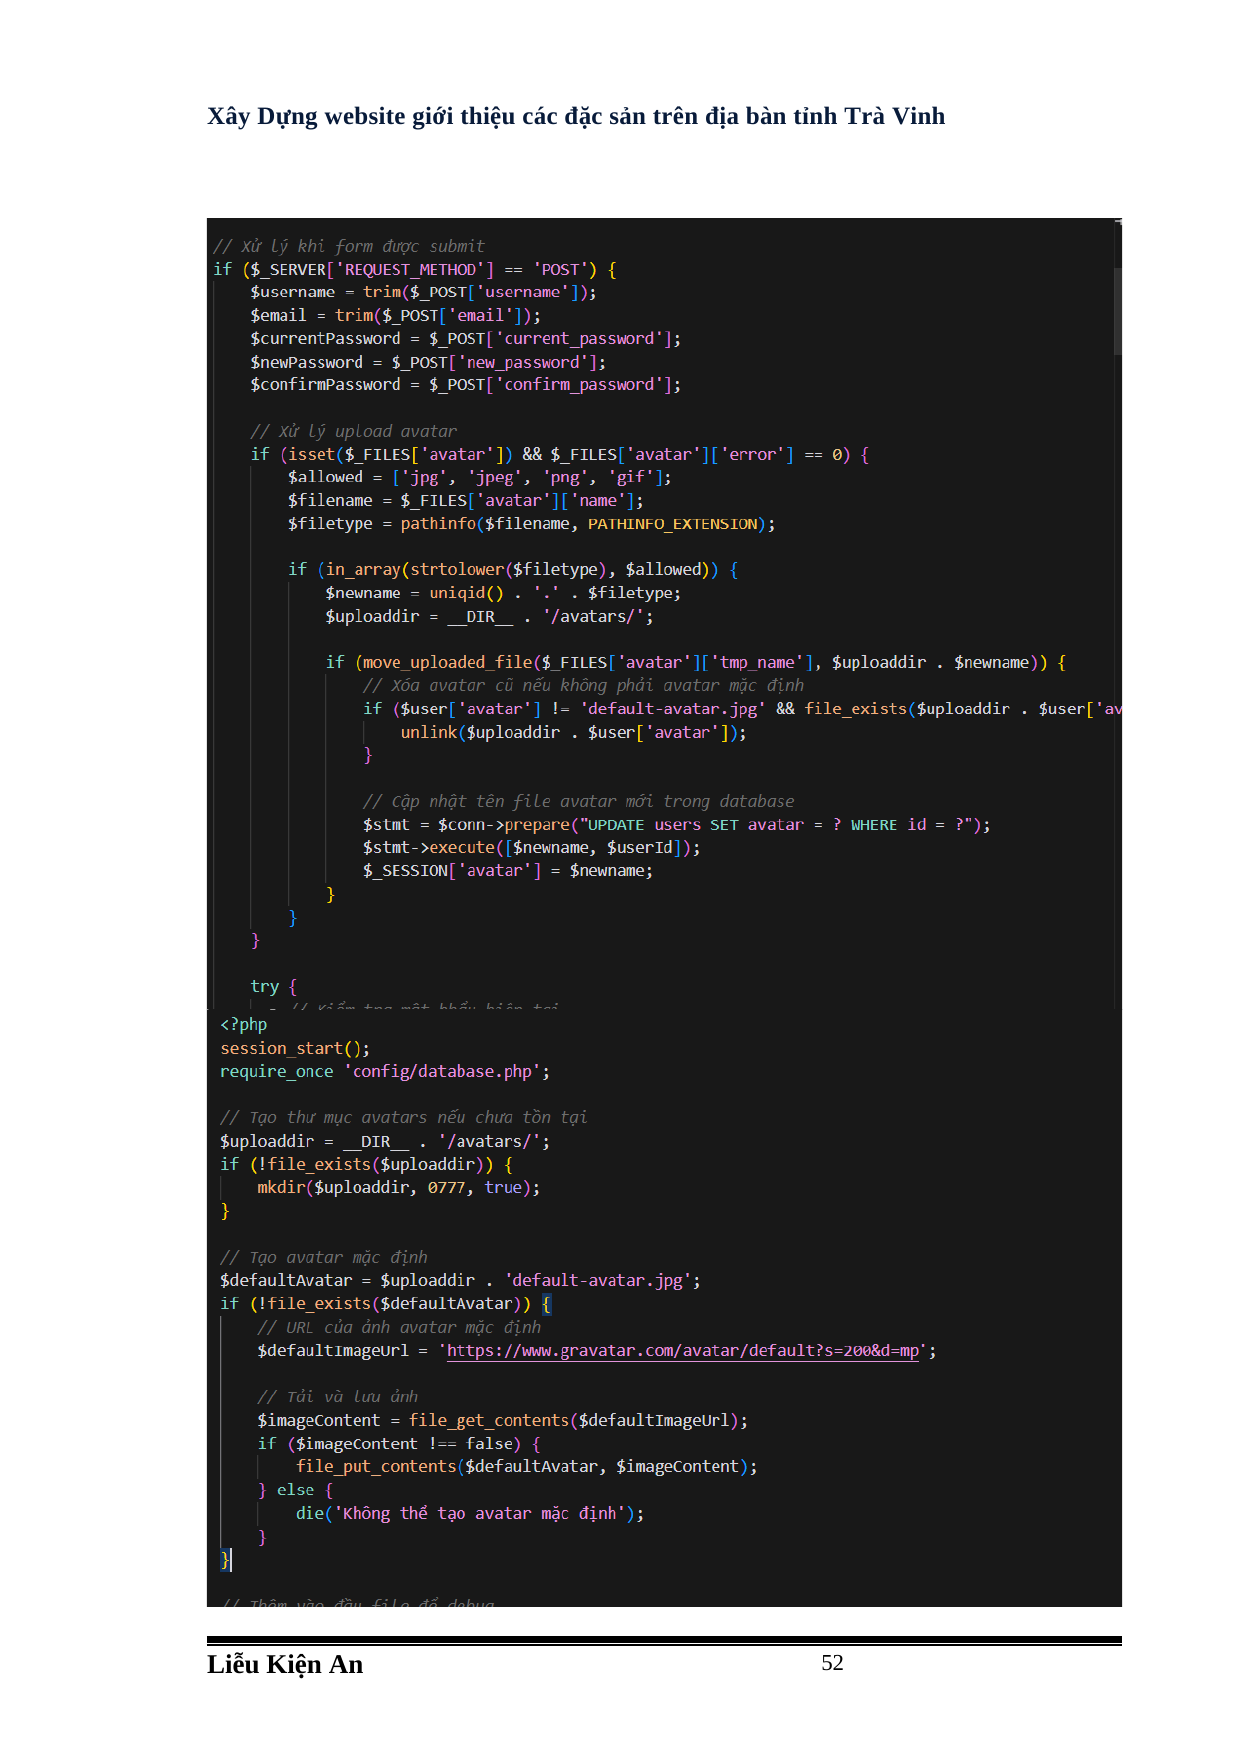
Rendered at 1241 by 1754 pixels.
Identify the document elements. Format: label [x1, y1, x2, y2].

picture [206, 218, 1123, 1607]
